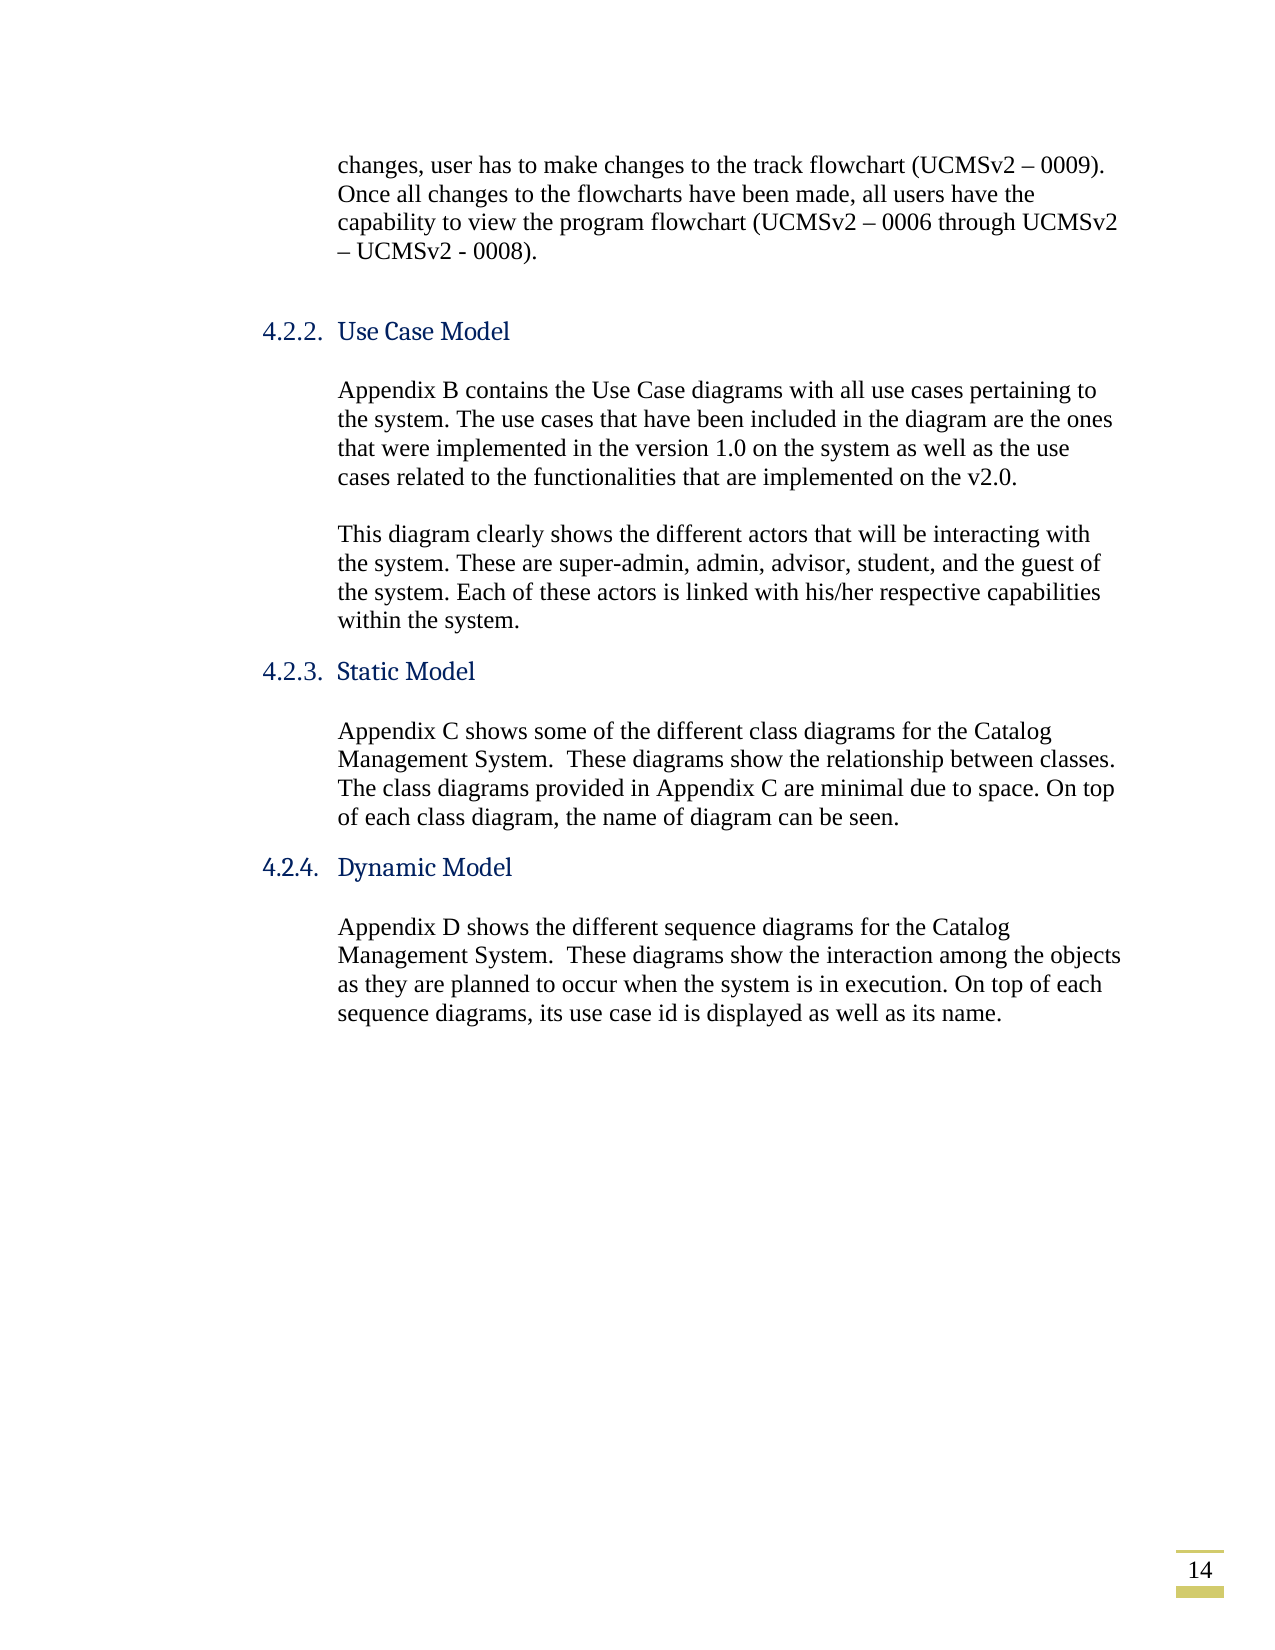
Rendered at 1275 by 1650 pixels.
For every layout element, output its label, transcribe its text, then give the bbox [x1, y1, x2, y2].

subtitle Use Case Model [262, 314, 1125, 347]
text Appendix D shows the different sequence diagrams for the Catalog Management System. These diagrams show the interaction among the objects as they are planned to occur when the system is in execution. On top of each sequence diagrams, its use case id is displayed as well as its name. [337, 912, 1125, 1027]
text Appendix C shows some of the different class diagrams for the Catalog Management System. These diagrams show the relationship between classes. The class diagrams provided in Appendix C are minimal due to space. On top of each class diagram, the name of diagram can be seen. [337, 716, 1125, 831]
text This diagram clearly shows the different actors that will be interacting with the system. These are super-admin, admin, advisor, student, and the guest of the system. Each of these actors is linked with his/her respective capabilities within the system. [337, 519, 1125, 634]
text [337, 150, 1125, 265]
text Appendix B contains the Use Case diagrams with all use cases pertaining to the system. The use cases that have been included in the diagram are the ones that were implemented in the version 1.0 on the system as well as the use cases related to the functionalities that are implemented on the v2.0. [337, 375, 1125, 490]
subtitle Dynamic Model [262, 852, 1125, 883]
subtitle Static Model [262, 655, 1125, 687]
